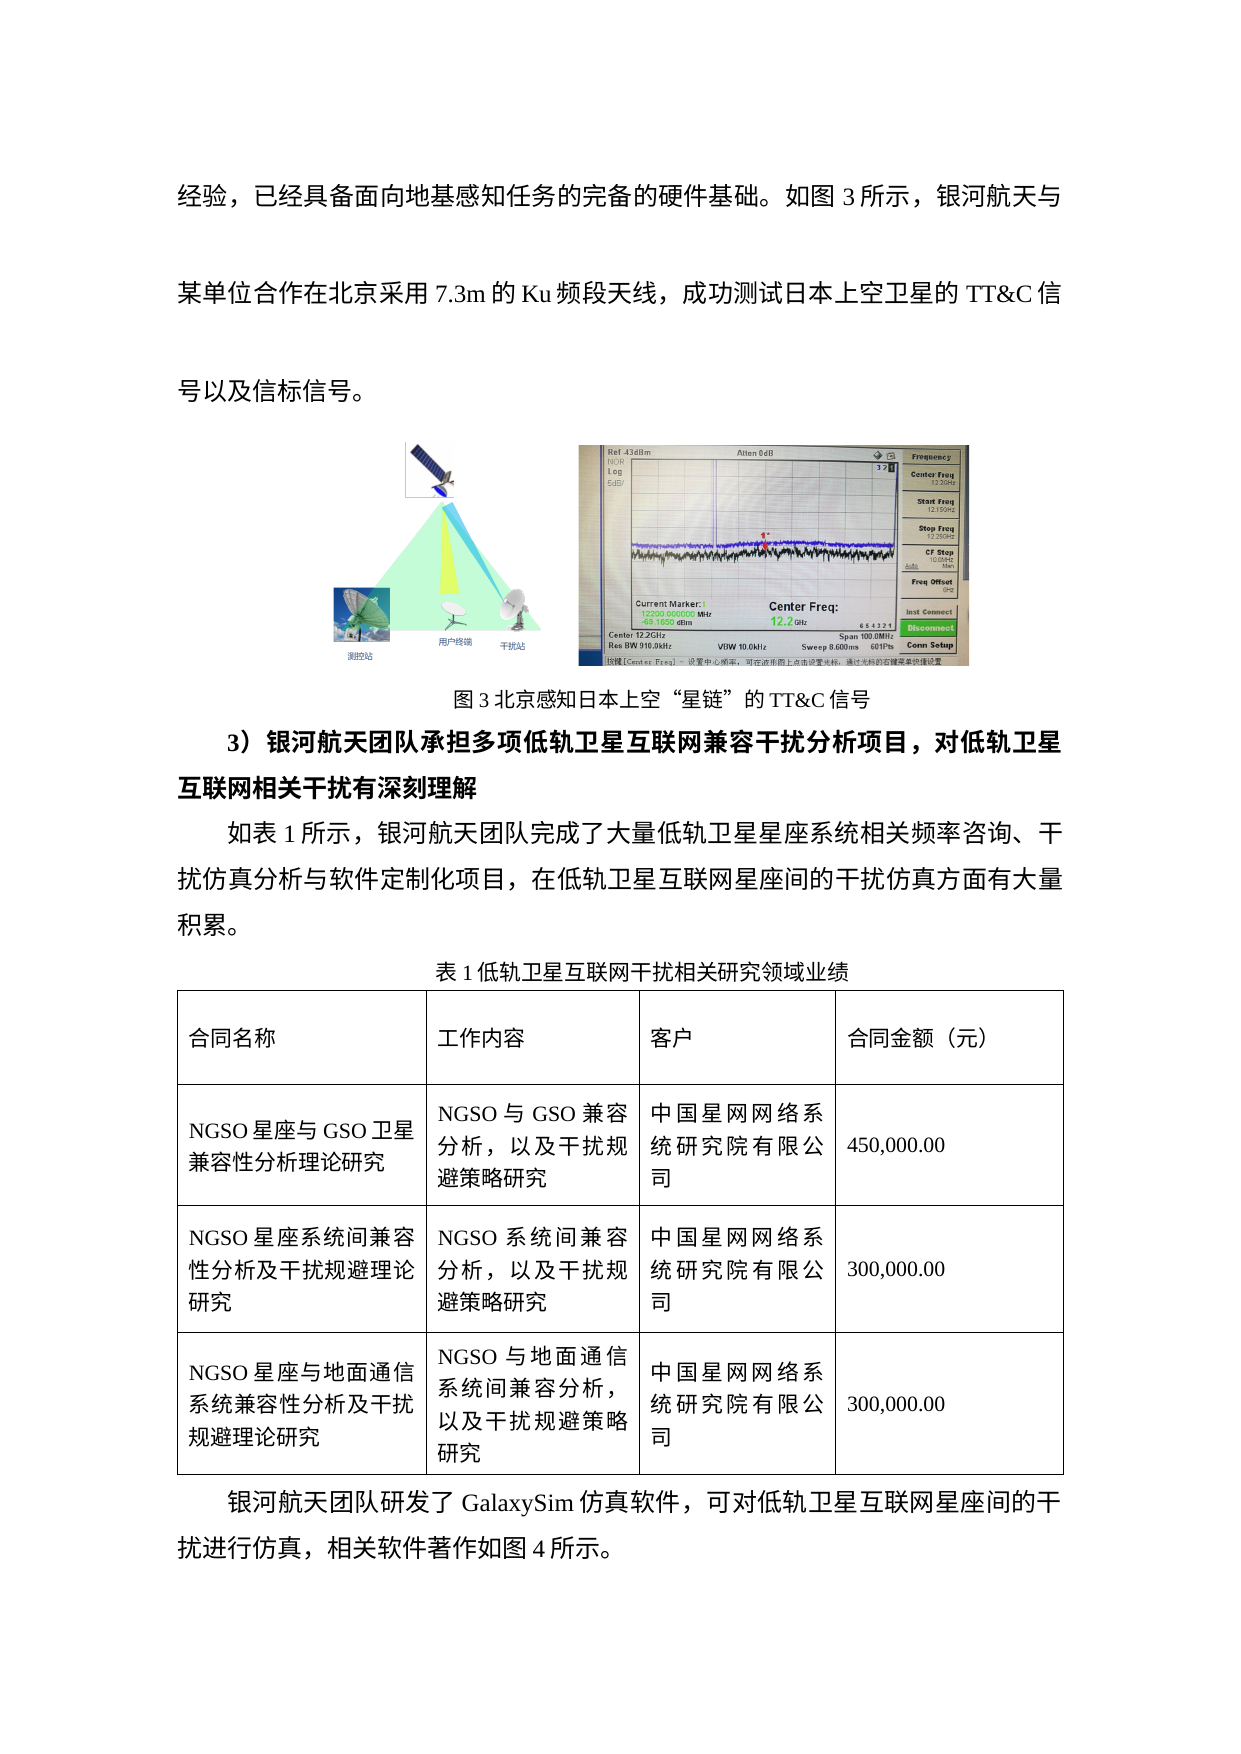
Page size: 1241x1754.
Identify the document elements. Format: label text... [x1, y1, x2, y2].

table_header 合同金额（元） [836, 991, 1063, 1084]
text 图 3 北京感知日本上空“星链”的TT&C信号 [177, 682, 1063, 714]
table_cell 450,000.00 [836, 1085, 1063, 1204]
table_header 工作内容 [427, 991, 639, 1084]
table_cell 中国星网网络系统研究院有限公司 [640, 1333, 835, 1474]
text 3）银河航天团队承担多项低轨卫星互联网兼容干扰分析项目，对低轨卫星互联网相关干扰有深刻理解 [177, 714, 1063, 806]
text 银河航天团队研发了GalaxySim仿真软件，可对低轨卫星互联网星座间的干扰进行仿真，相关软件著作如图4所示。 [177, 1475, 1063, 1566]
picture [578, 445, 970, 666]
text 表 1低轨卫星互联网干扰相关研究领域业绩 [177, 944, 1063, 989]
table_cell NGSO系统间兼容分析，以及干扰规避策略研究 [427, 1206, 639, 1332]
table_cell NGSO星座与地面通信系统兼容性分析及干扰规避理论研究 [178, 1333, 426, 1474]
table_cell NGSO与GSO兼容分析，以及干扰规避策略研究 [427, 1085, 639, 1204]
picture [333, 442, 542, 666]
text 如表1所示，银河航天团队完成了大量低轨卫星星座系统相关频率咨询、干扰仿真分析与软件定制化项目，在低轨卫星互联网星座间的干扰仿真方面有大量积累。 [177, 806, 1063, 944]
table_header 客户 [640, 991, 835, 1084]
table_cell 中国星网网络系统研究院有限公司 [640, 1085, 835, 1204]
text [177, 162, 1063, 422]
table_cell 300,000.00 [836, 1333, 1063, 1474]
table_cell 300,000.00 [836, 1206, 1063, 1332]
table_cell 中国星网网络系统研究院有限公司 [640, 1206, 835, 1332]
table_header 合同名称 [178, 991, 426, 1084]
table_cell NGSO与地面通信系统间兼容分析，以及干扰规避策略研究 [427, 1333, 639, 1474]
table_cell NGSO星座系统间兼容性分析及干扰规避理论研究 [178, 1206, 426, 1332]
table_cell NGSO星座与GSO卫星 兼容性分析理论研究 [178, 1085, 426, 1204]
